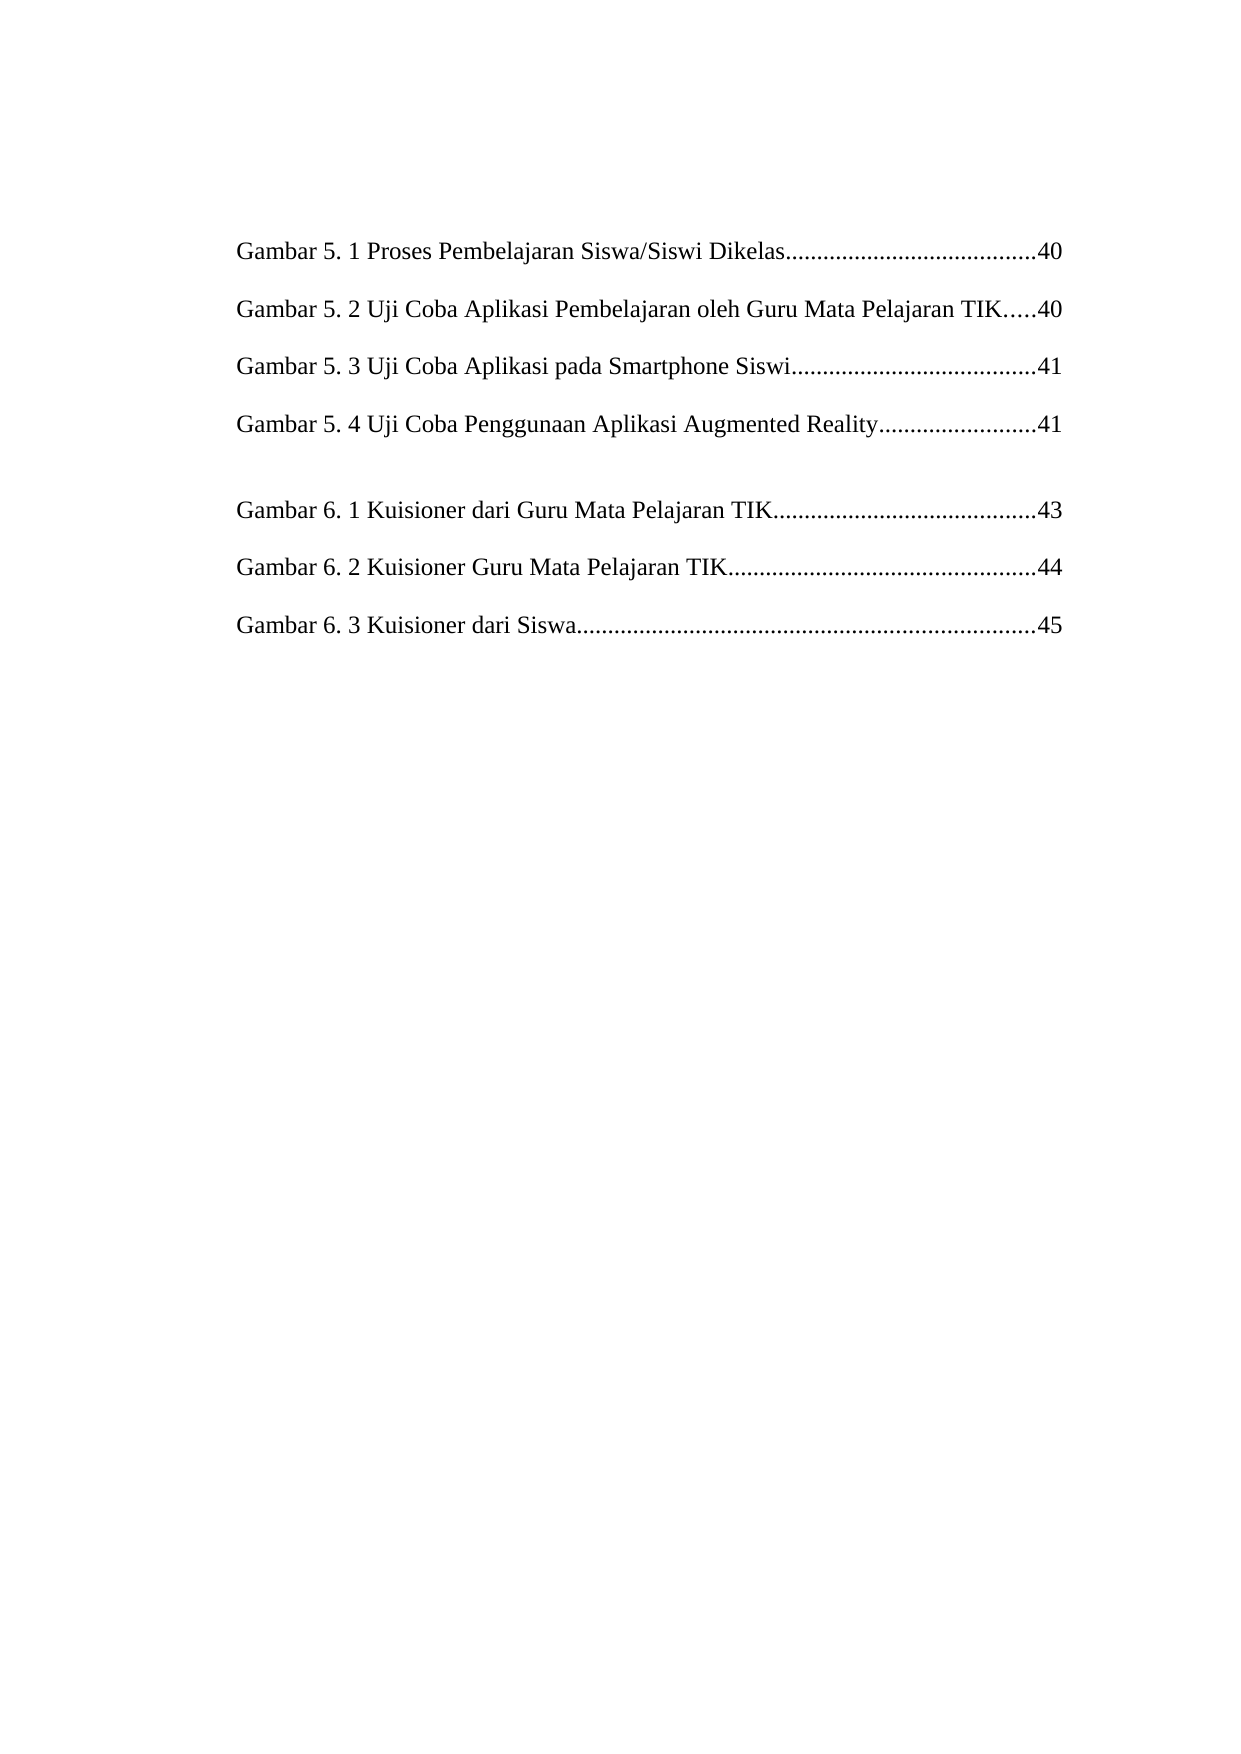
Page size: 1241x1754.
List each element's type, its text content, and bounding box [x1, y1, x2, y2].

text Gambar 5. 3 Uji Coba Aplikasi pada Smartphone Siswi 41 [236, 351, 1063, 380]
text Gambar 6. 1 Kuisioner dari Guru Mata Pelajaran TIK 43 [236, 495, 1063, 524]
text Gambar 5. 4 Uji Coba Penggunaan Aplikasi Augmented Reality 41 [236, 409, 1063, 437]
text Gambar 5. 1 Proses Pembelajaran Siswa/Siswi Dikelas 40 [236, 236, 1063, 265]
text Gambar 6. 2 Kuisioner Guru Mata Pelajaran TIK 44 [236, 552, 1063, 581]
text Gambar 5. 2 Uji Coba Aplikasi Pembelajaran oleh Guru Mata Pelajaran TIK 40 [236, 294, 1063, 322]
text Gambar 6. 3 Kuisioner dari Siswa 45 [236, 610, 1063, 639]
